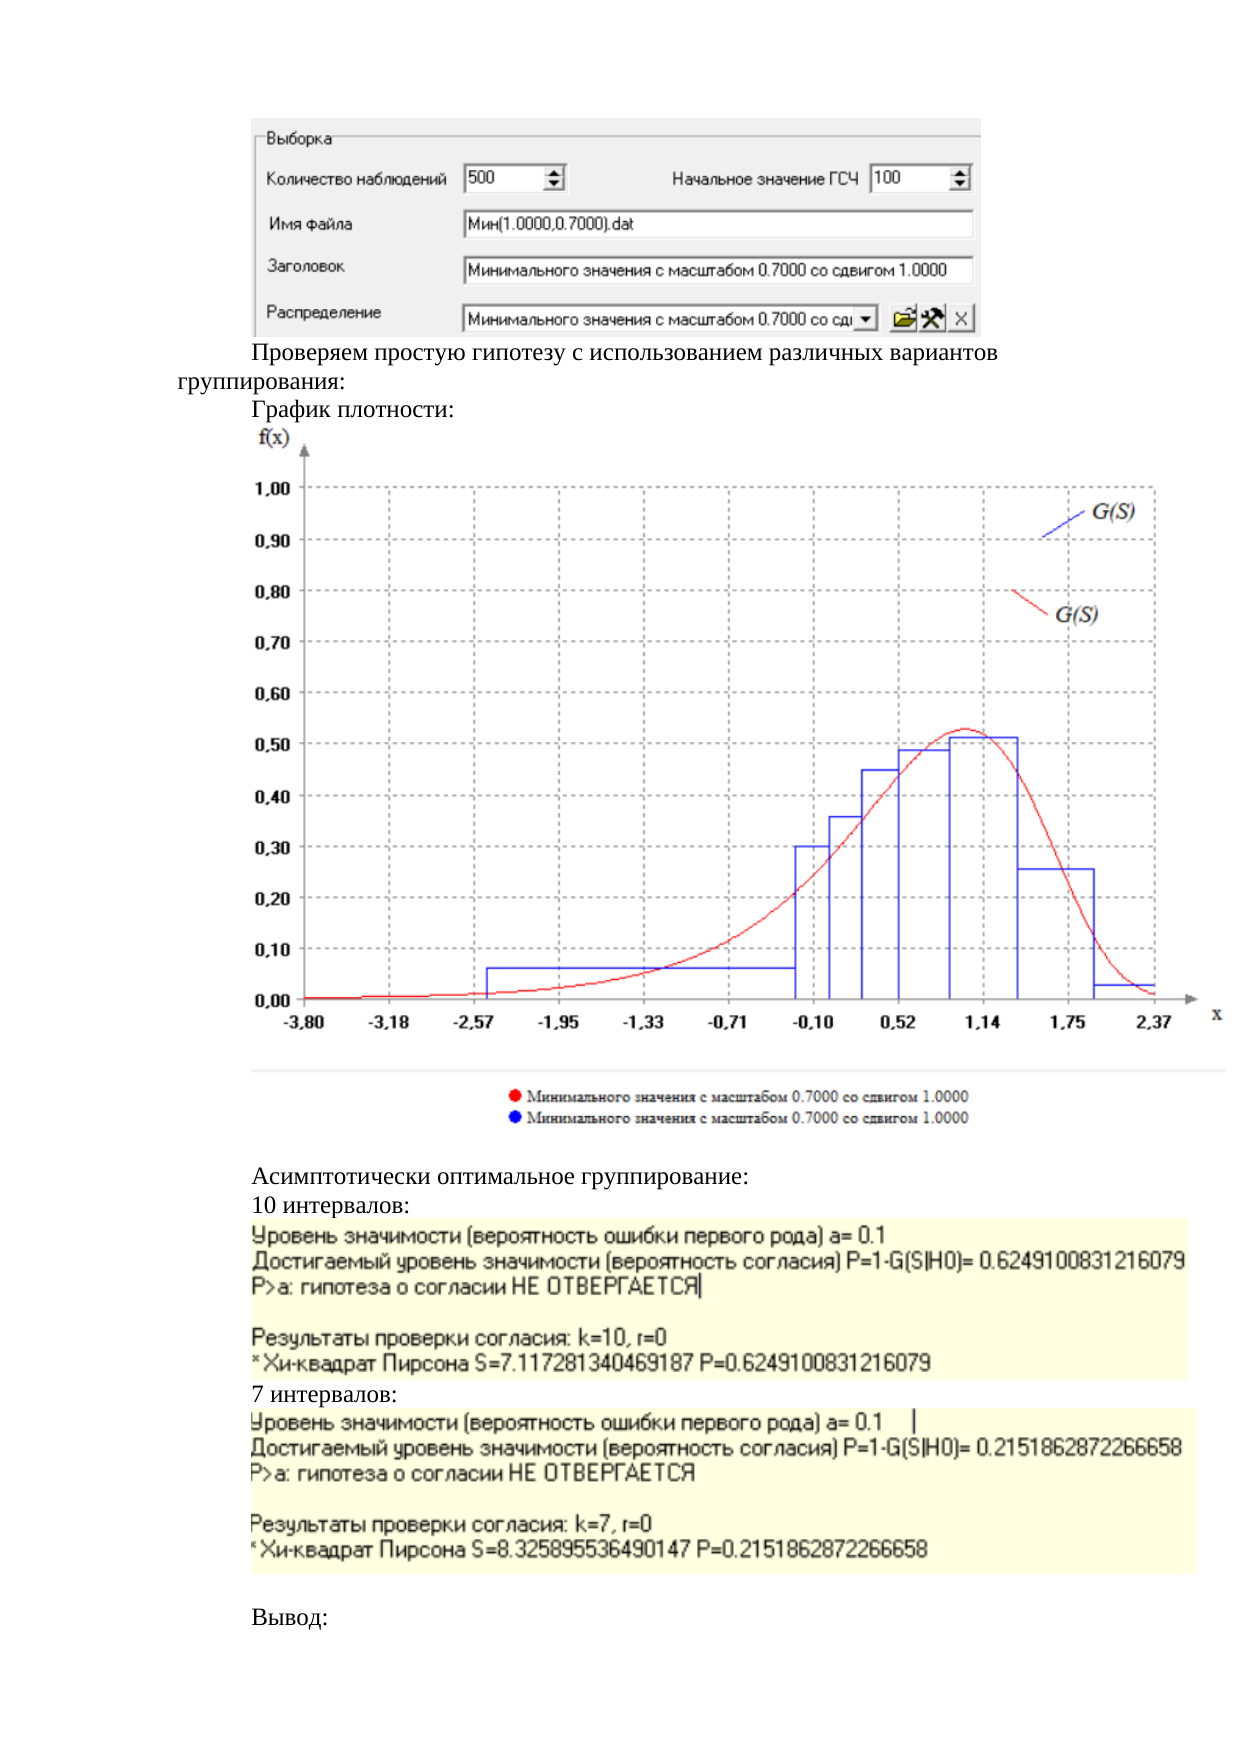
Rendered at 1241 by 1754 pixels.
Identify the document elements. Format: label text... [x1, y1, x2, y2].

text 10 интервалов: [251, 1190, 1152, 1218]
picture [251, 1218, 1189, 1380]
picture [251, 1408, 1197, 1574]
text 7 интервалов: [251, 1380, 1152, 1408]
picture [251, 118, 981, 337]
text График плотности: [251, 394, 1152, 423]
text Проверяем простую гипотезу с использованием различных вариантов группирования: [177, 337, 1152, 394]
text Асимптотически оптимальное группирование: [251, 1161, 1152, 1190]
picture [251, 423, 1226, 1133]
text Вывод: [251, 1602, 1152, 1631]
